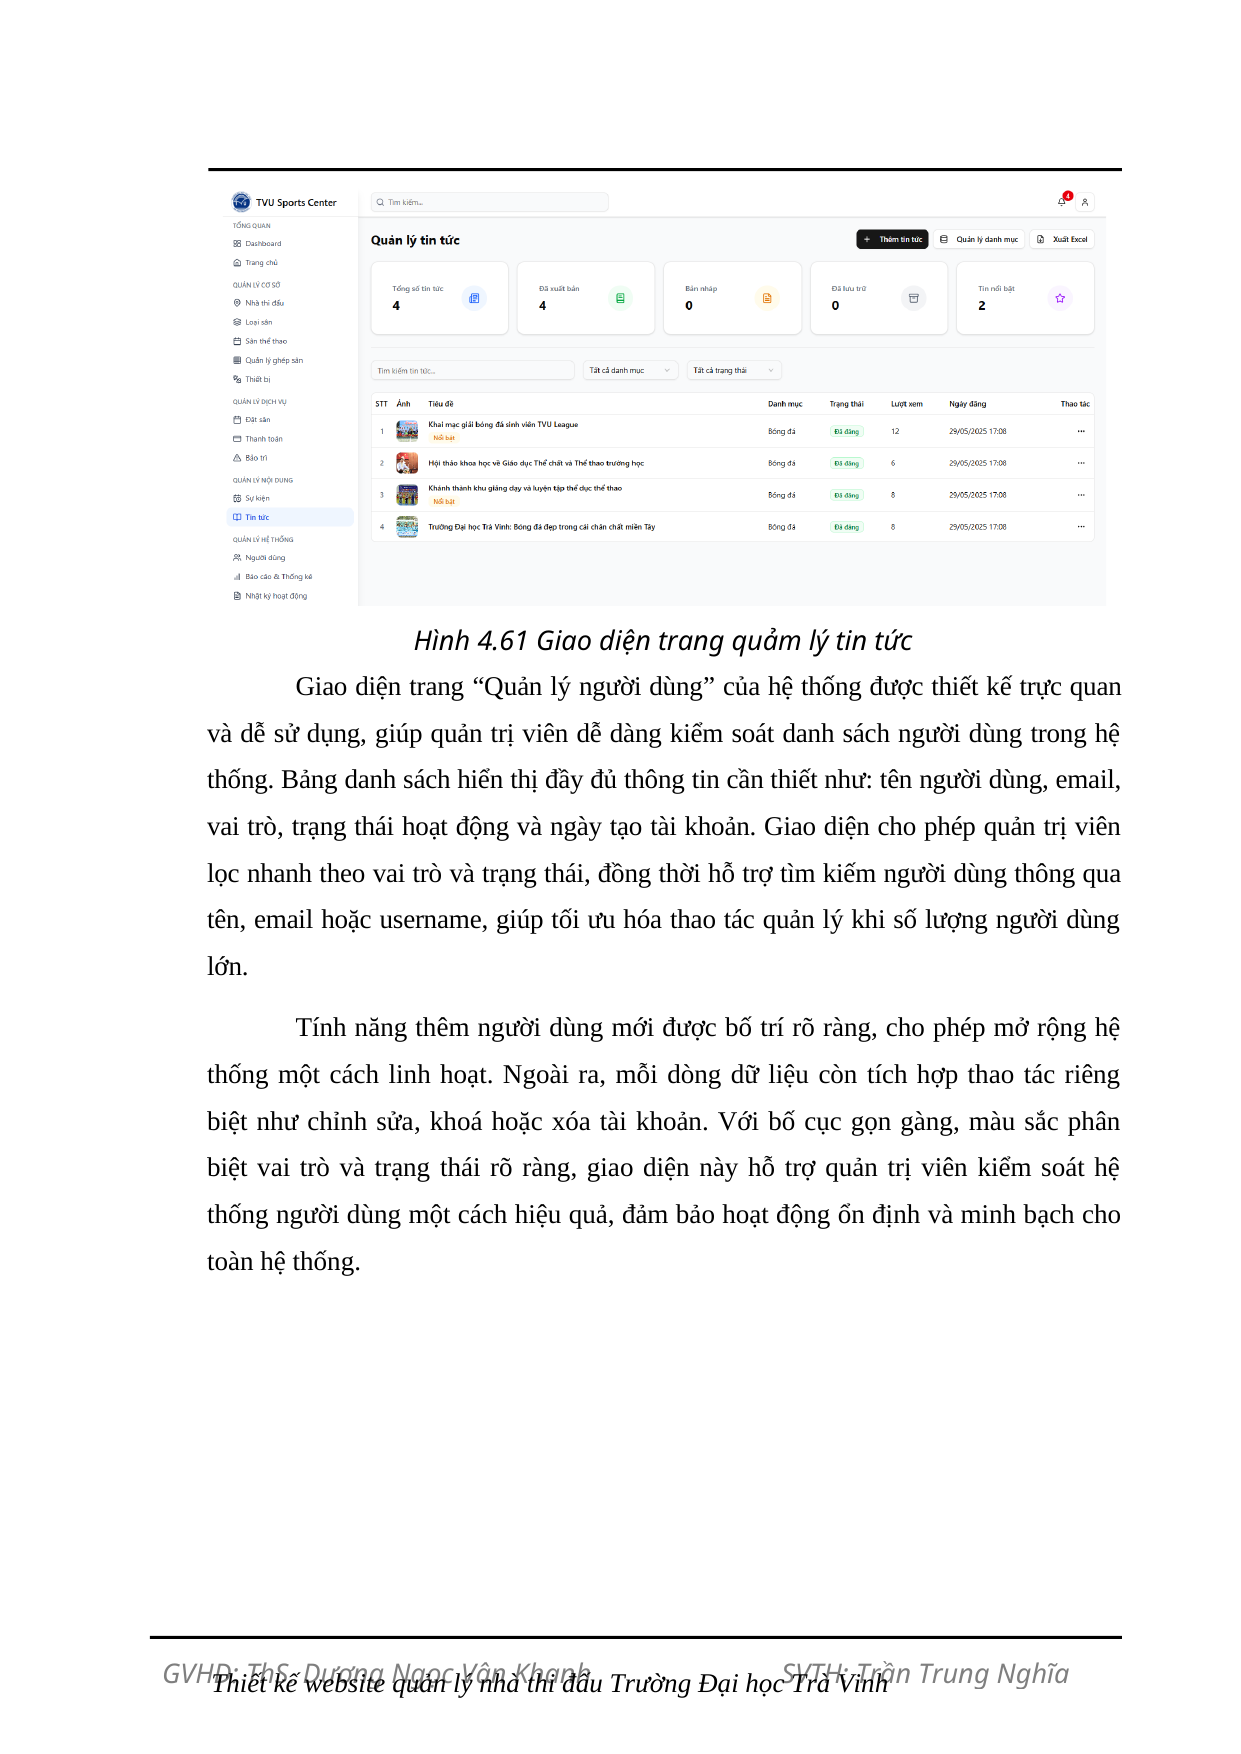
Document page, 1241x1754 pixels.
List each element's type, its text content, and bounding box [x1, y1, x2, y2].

text Giao diện trang “Quản lý người dùng” của hệ thống được thiết kế trực quan và dễ sử dụng, giúp quản trị viên dễ dàng kiểm soát danh sách người dùng trong hệ thống. Bảng danh sách hiển thị đầy đủ thông tin cần thiết như: tên người dùng, email, vai trò, trạng thái hoạt động và ngày tạo tài khoản. Giao diện cho phép quản trị viên lọc nhanh theo vai trò và trạng thái, đồng thời hỗ trợ tìm kiếm người dùng thông qua tên, email hoặc username, giúp tối ưu hóa thao tác quản lý khi số lượng người dùng lớn. [207, 670, 1122, 981]
text Tính năng thêm người dùng mới được bố trí rõ ràng, cho phép mở rộng hệ thống một cách linh hoạt. Ngoài ra, mỗi dòng dữ liệu còn tích hợp thao tác riêng biệt như chỉnh sửa, khoá hoặc xóa tài khoản. Với bố cục gọn gàng, màu sắc phân biệt vai trò và trạng thái rõ ràng, giao diện này hỗ trợ quản trị viên kiểm soát hệ thống người dùng một cách hiệu quả, đảm bảo hoạt động ổn định và minh bạch cho toàn hệ thống. [207, 1012, 1122, 1276]
picture [222, 187, 1107, 606]
